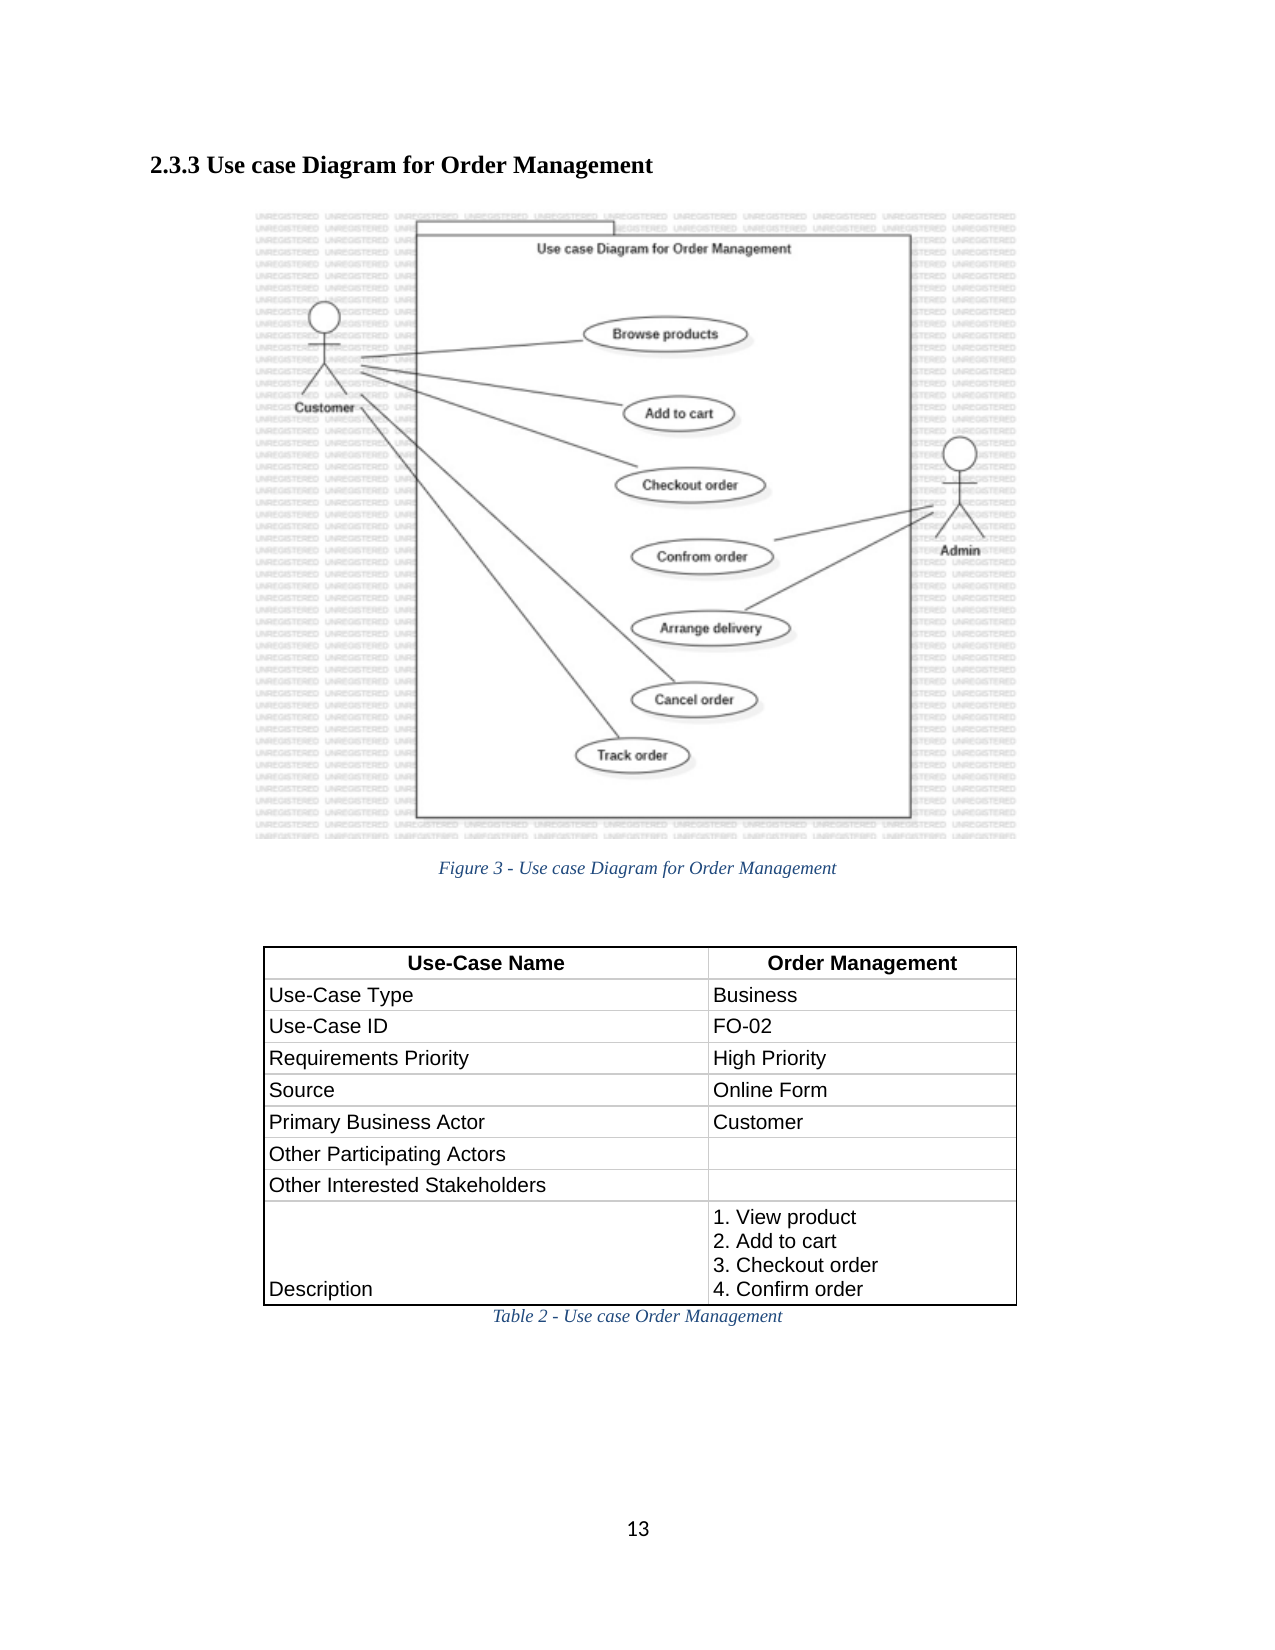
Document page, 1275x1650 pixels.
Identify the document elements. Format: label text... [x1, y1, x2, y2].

table_cell Online Form [709, 1075, 1016, 1105]
table_cell [709, 1170, 1016, 1200]
table_cell Primary Business Actor [265, 1107, 708, 1137]
table_cell Other Interested Stakeholders [265, 1170, 708, 1200]
table_cell Business [709, 980, 1016, 1009]
text Table 2 - Use case Order Management [150, 1305, 1125, 1327]
table_cell Use-Case ID [265, 1011, 708, 1041]
table_cell Use-Case Type [265, 980, 708, 1009]
table_cell Customer [709, 1107, 1016, 1137]
table_cell Source [265, 1075, 708, 1105]
table_cell FO-02 [709, 1011, 1016, 1041]
table_header Order Management [709, 948, 1016, 978]
table_cell [709, 1138, 1016, 1168]
table_cell 1. View product 2. Add to cart 3. Checkout order 4. Confirm order [709, 1202, 1016, 1304]
table_cell Other Participating Actors [265, 1138, 708, 1168]
text Figure 3 - Use case Diagram for Order Management [150, 857, 1125, 878]
table_cell Description [265, 1202, 708, 1304]
table_cell Requirements Priority [265, 1043, 708, 1073]
picture [255, 209, 1020, 839]
table_cell High Priority [709, 1043, 1016, 1073]
subtitle 2.3.3 Use case Diagram for Order Management [150, 150, 1130, 179]
table_header Use-Case Name [265, 948, 708, 978]
